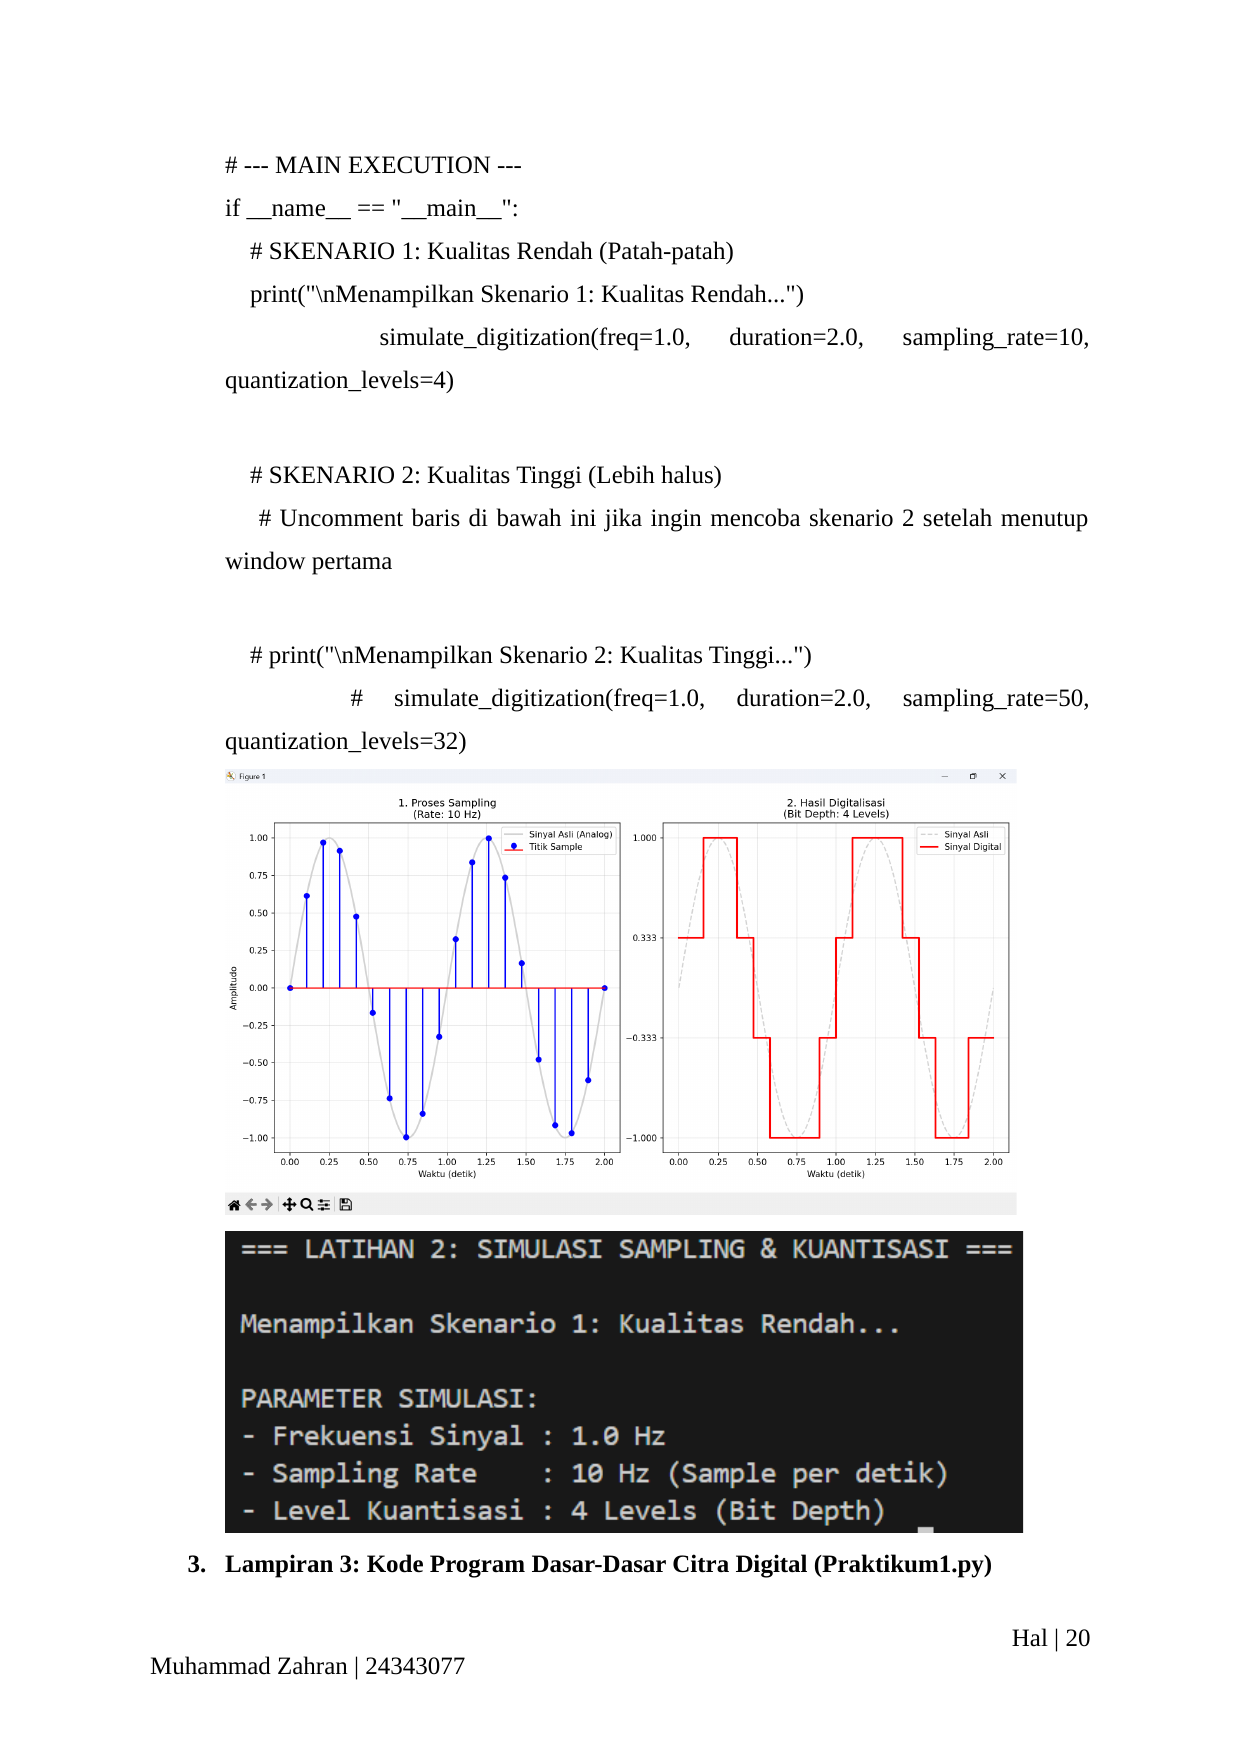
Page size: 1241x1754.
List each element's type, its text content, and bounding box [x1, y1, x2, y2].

list # simulate_digitization(freq=1.0, duration=2.0, sampling_rate=50, quantization_levels=32) [225, 683, 1090, 755]
list Lampiran 3: Kode Program Dasar-Dasar Citra Digital (Praktikum1.py) [187, 1549, 1090, 1578]
list # print("\nMenampilkan Skenario 2: Kualitas Tinggi...") [225, 640, 1090, 669]
list simulate_digitization(freq=1.0, duration=2.0, sampling_rate=10, quantization_levels=4) [225, 322, 1090, 394]
list # SKENARIO 1: Kualitas Rendah (Patah-patah) [225, 236, 1090, 265]
list # Uncomment baris di bawah ini jika ingin mencoba skenario 2 setelah menutup window pertama [225, 503, 1090, 575]
list print("\nMenampilkan Skenario 1: Kualitas Rendah...") [225, 279, 1090, 308]
list # --- MAIN EXECUTION --- [225, 150, 1090, 179]
list if __name__ == "__main__": [225, 193, 1090, 222]
picture [225, 769, 1017, 1215]
picture [225, 1231, 1024, 1533]
list # SKENARIO 2: Kualitas Tinggi (Lebih halus) [225, 460, 1090, 488]
